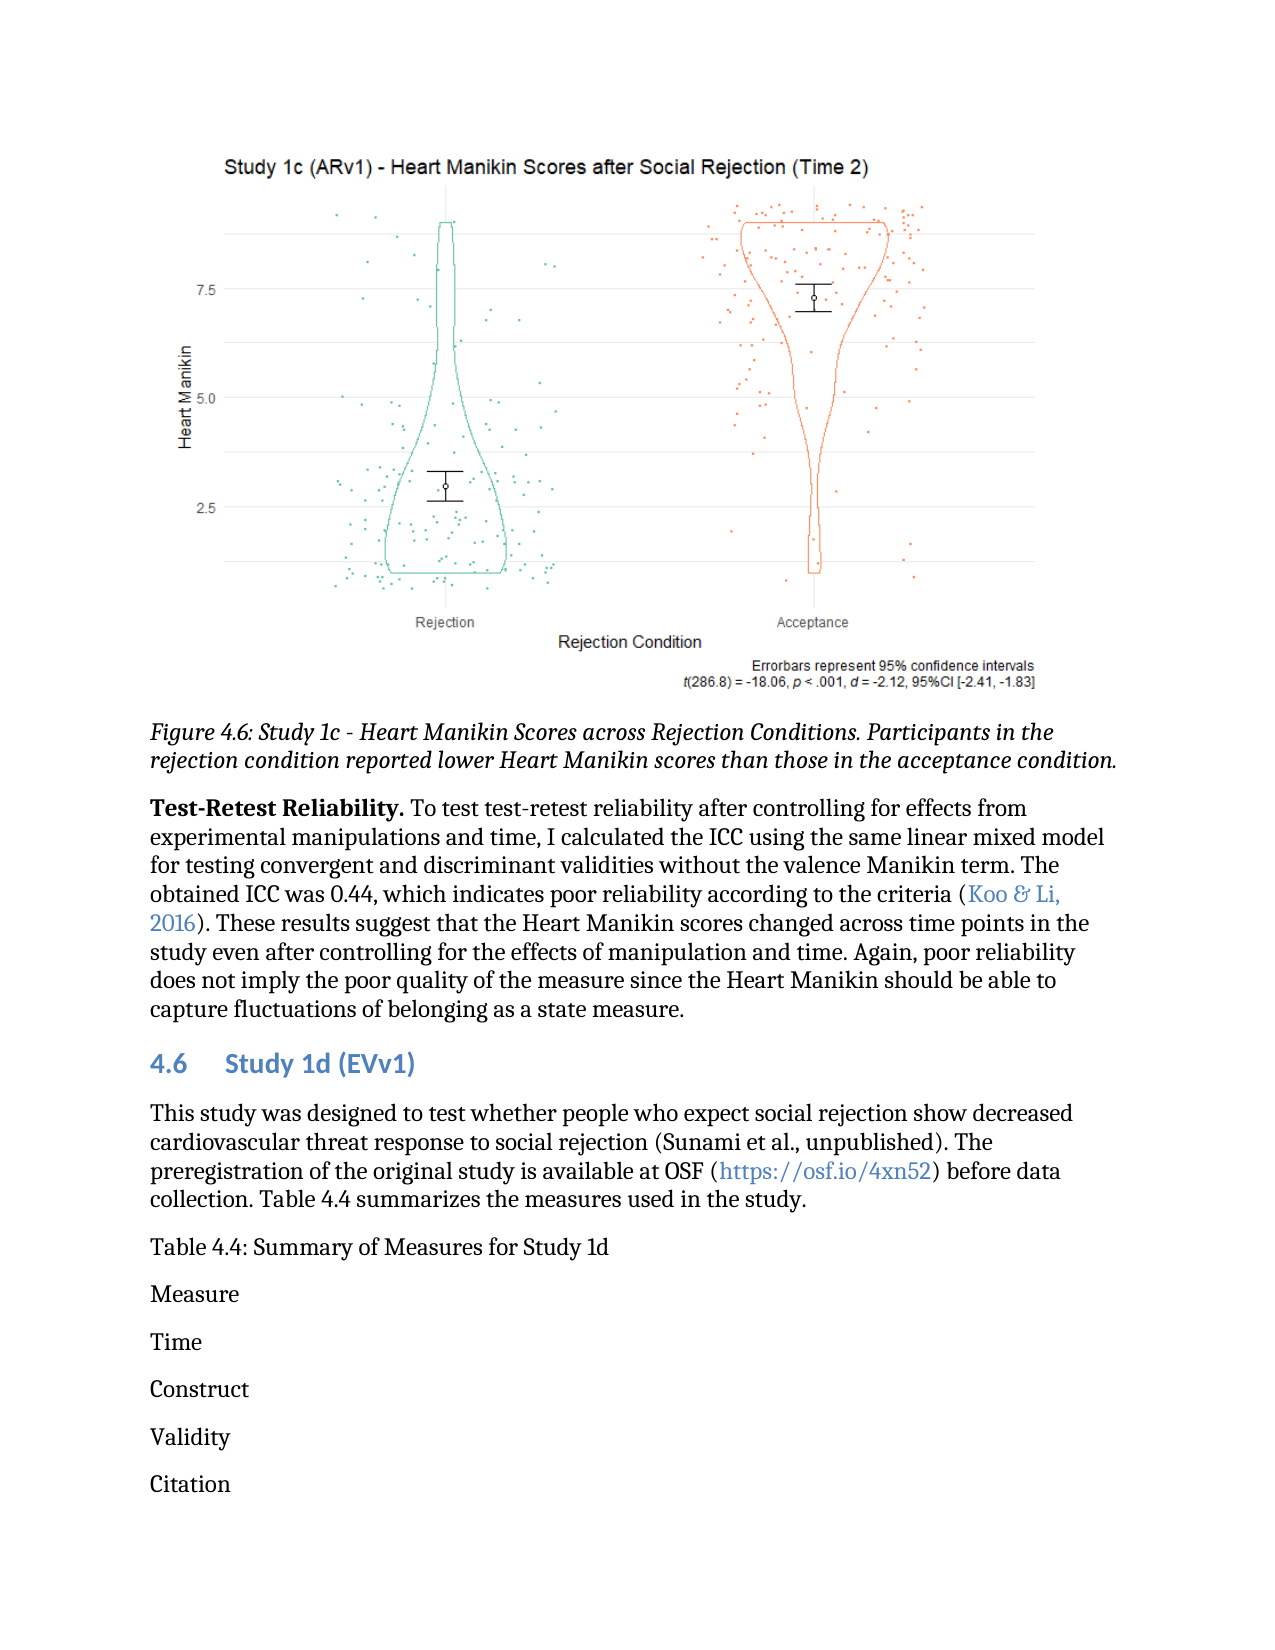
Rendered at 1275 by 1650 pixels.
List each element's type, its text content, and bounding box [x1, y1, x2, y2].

picture [168, 150, 1044, 697]
text Construct [150, 1375, 1125, 1404]
text Test-Retest Reliability. To test test-retest reliability after controlling for effects from experimental manipulations and time, I calculated the ICC using the same linear mixed model for testing convergent and discriminant validities without the valence Manikin term. The obtained ICC was 0.44, which indicates poor reliability according to the criteria (Koo & Li, 2016). These results suggest that the Heart Manikin scores changed across time points in the study even after controlling for the effects of manipulation and time. Again, poor reliability does not imply the poor quality of the measure since the Heart Manikin should be able to capture fluctuations of belonging as a state measure. [150, 794, 1125, 1024]
text This study was designed to test whether people who expect social rejection show decreased cardiovascular threat response to social rejection (Sunami et al., unpublished). The preregistration of the original study is available at OSF (https://osf.io/4xn52) before data collection. Table 4.4 summarizes the measures used in the study. [150, 1099, 1125, 1214]
text Table 4.4: Summary of Measures for Study 1d [150, 1233, 1125, 1262]
text Figure 4.6: Study 1c - Heart Manikin Scores across Rejection Conditions. Participants in the rejection condition reported lower Heart Manikin scores than those in the acceptance condition. [150, 718, 1125, 775]
subtitle 4.6 Study 1d (EVv1) [150, 1045, 1125, 1080]
text Citation [150, 1470, 1125, 1499]
text Validity [150, 1423, 1125, 1452]
text Time [150, 1328, 1125, 1357]
text Measure [150, 1280, 1125, 1309]
